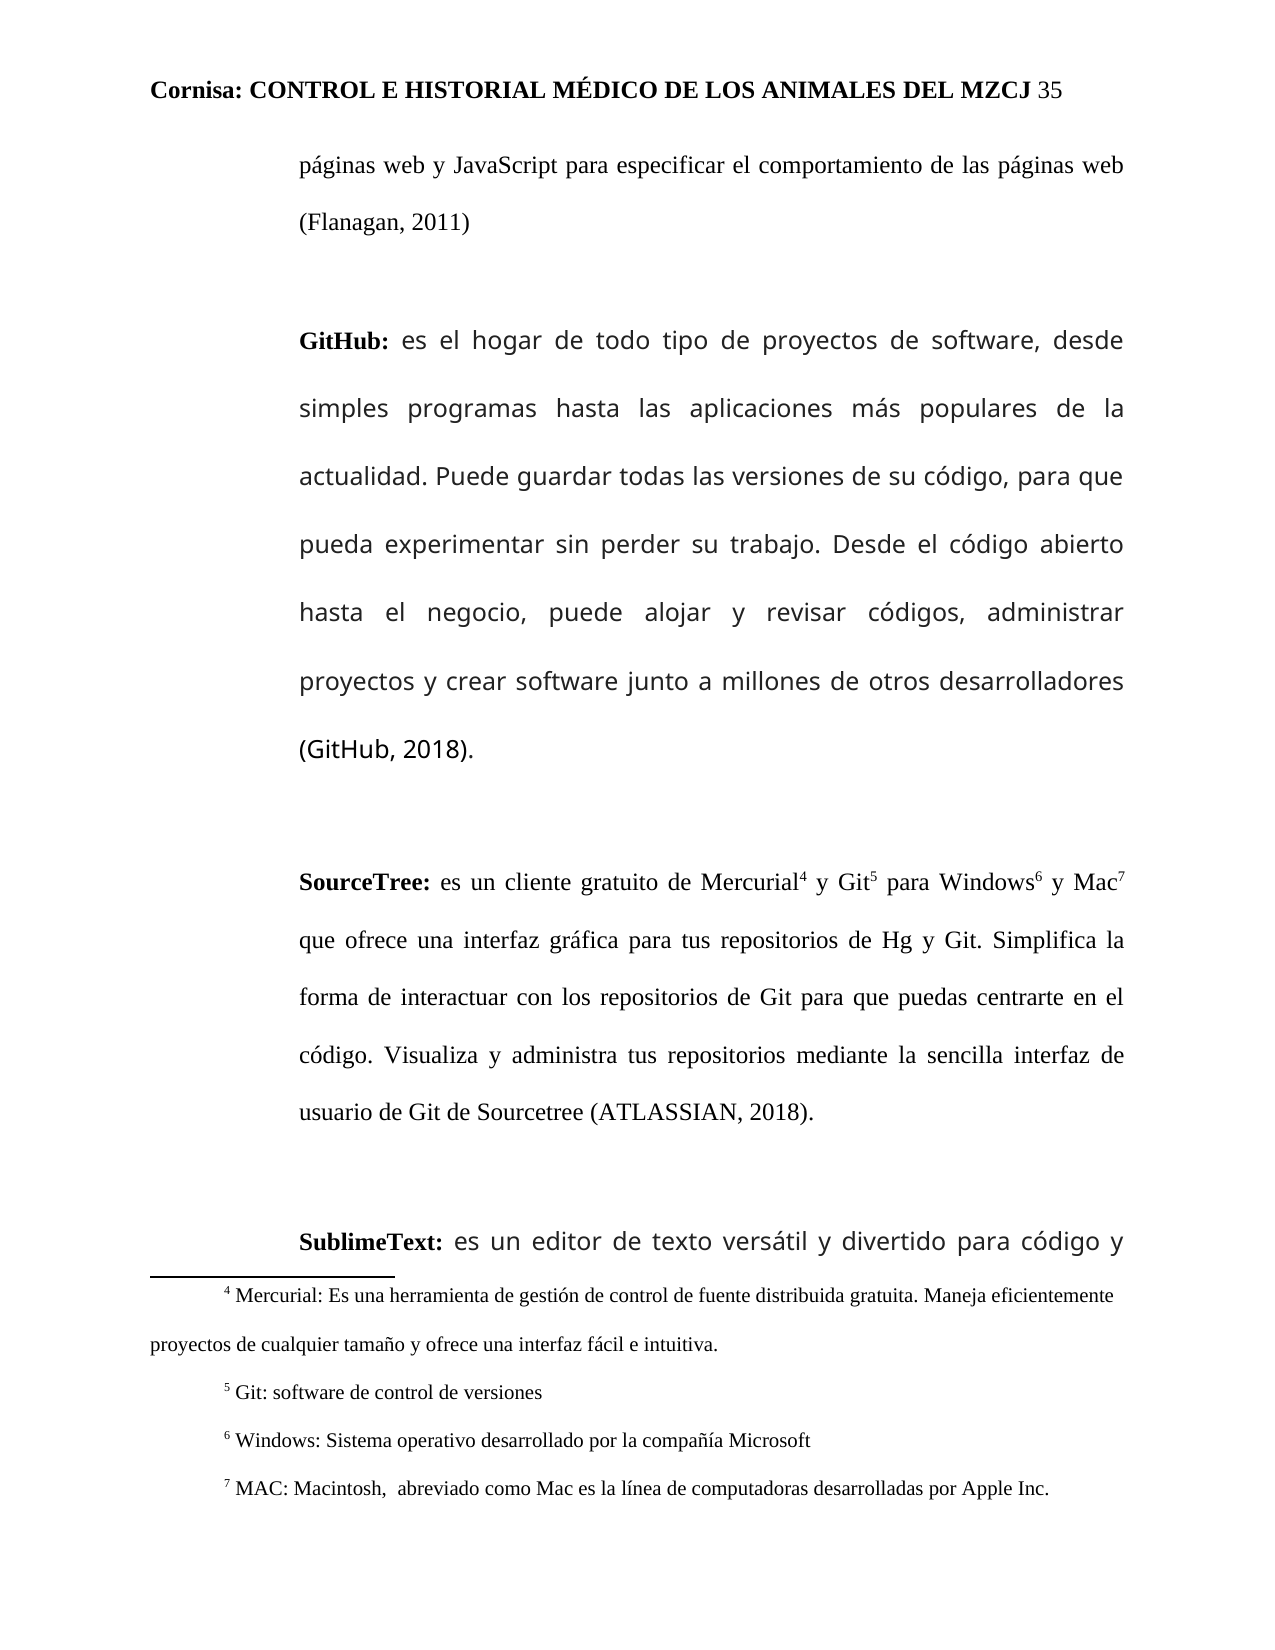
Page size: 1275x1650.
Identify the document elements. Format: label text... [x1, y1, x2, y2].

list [299, 1223, 1125, 1257]
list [299, 150, 1125, 236]
list SourceTree: es un cliente gratuito de Mercurial y Git para Windows y Mac que ofrece una interfaz gráfica para tus repositorios de Hg y Git. Simplifica la forma de interactuar con los repositorios de Git para que puedas centrarte en el código. Visualiza y administra tus repositorios mediante la sencilla interfaz de usuario de Git de Sourcetree. [299, 867, 1125, 1126]
list GitHub: es el hogar de todo tipo de proyectos de software, desde simples programas hasta las aplicaciones más populares de la actualidad. Puede guardar todas las versiones de su código, para que pueda experimentar sin perder su trabajo. Desde el código abierto hasta el negocio, puede alojar y revisar códigos, administrar proyectos y crear software junto a millones de otros desarrolladores . [299, 322, 1125, 765]
